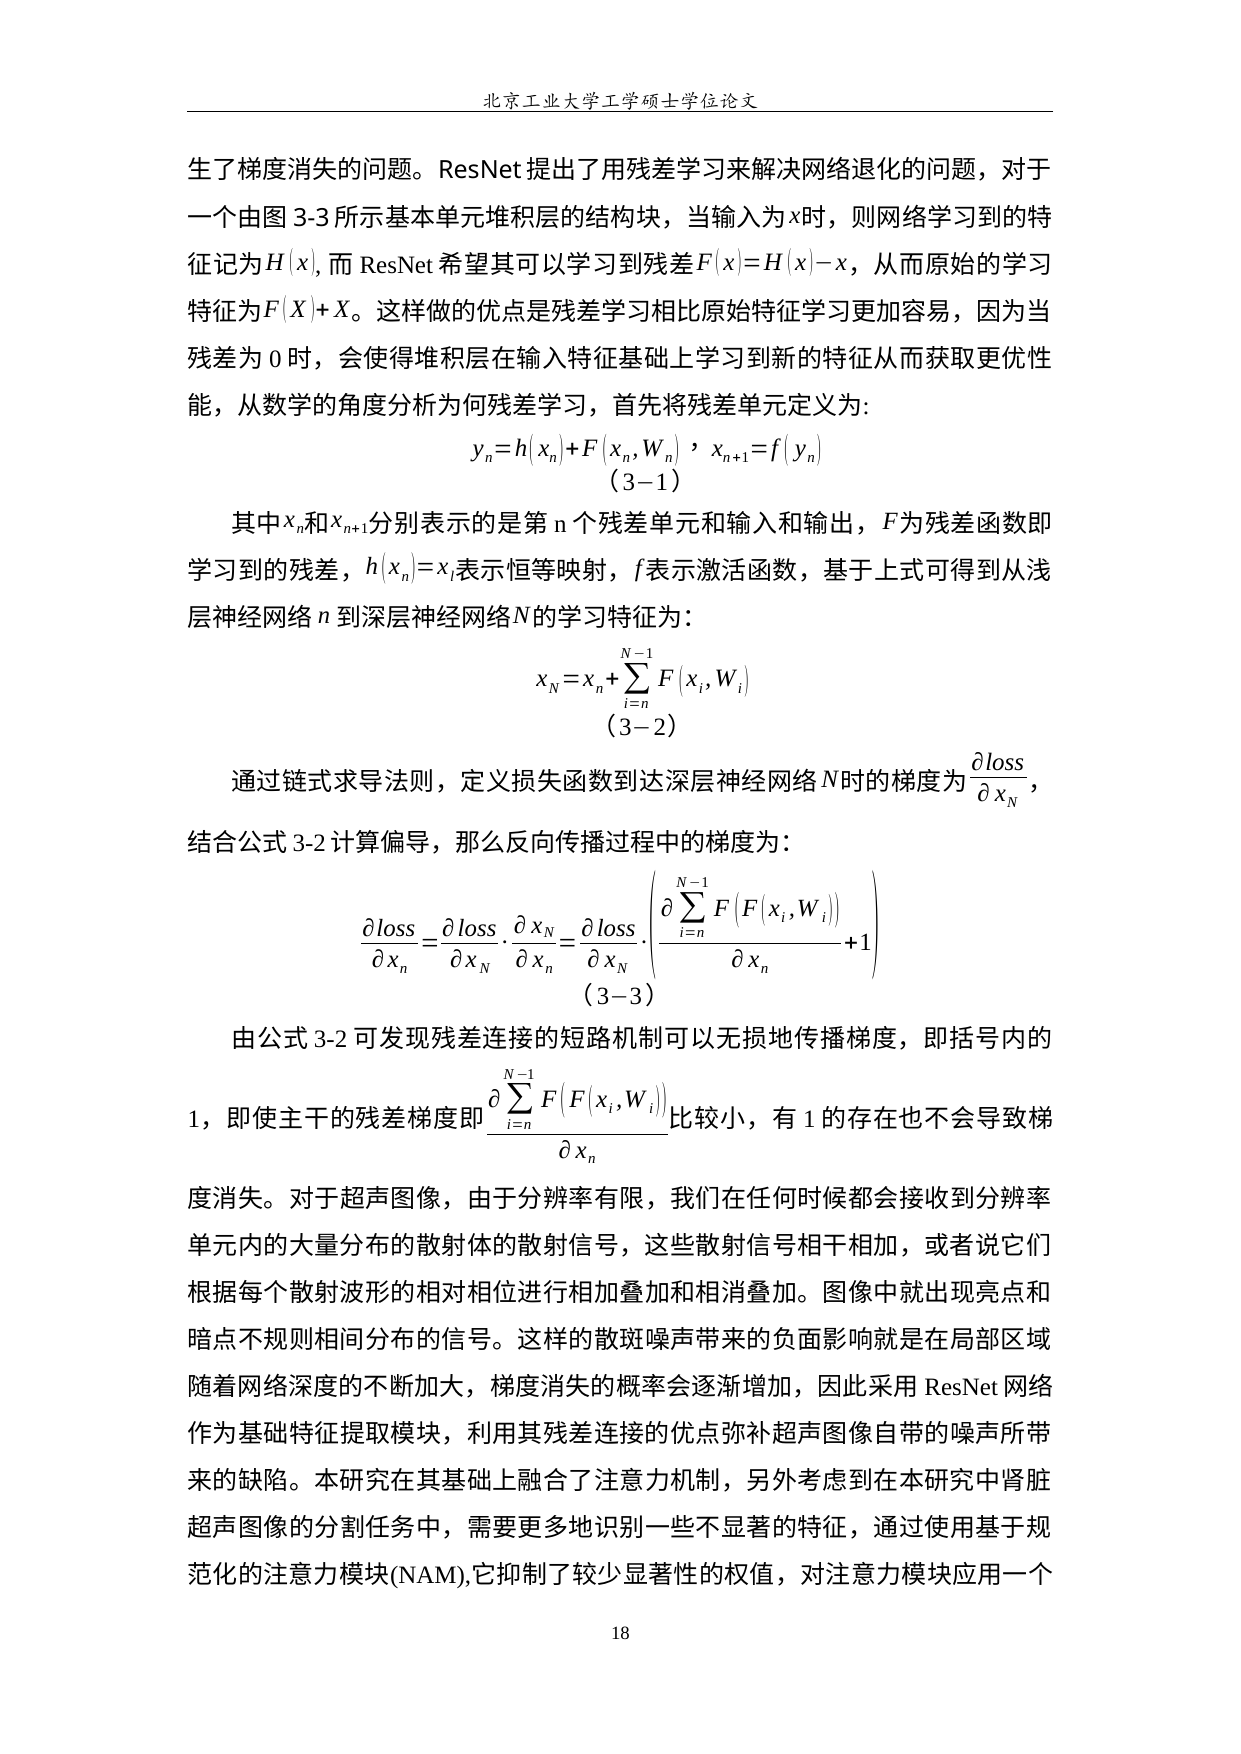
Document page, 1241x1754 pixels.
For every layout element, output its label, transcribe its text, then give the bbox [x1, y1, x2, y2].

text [187, 150, 1053, 422]
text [187, 1018, 1053, 1591]
text 其中和分别表示的是第n个残差单元和输入和输出，为残差函数即学习到的残差，表示恒等映射，表示激活函数，基于上式可得到从浅层神经网络 到深层神经网络的学习特征为： [187, 503, 1053, 634]
text 通过链式求导法则，定义损失函数到达深层神经网络时的梯度为，结合公式3-2计算偏导，那么反向传播过程中的梯度为： [187, 748, 1053, 858]
